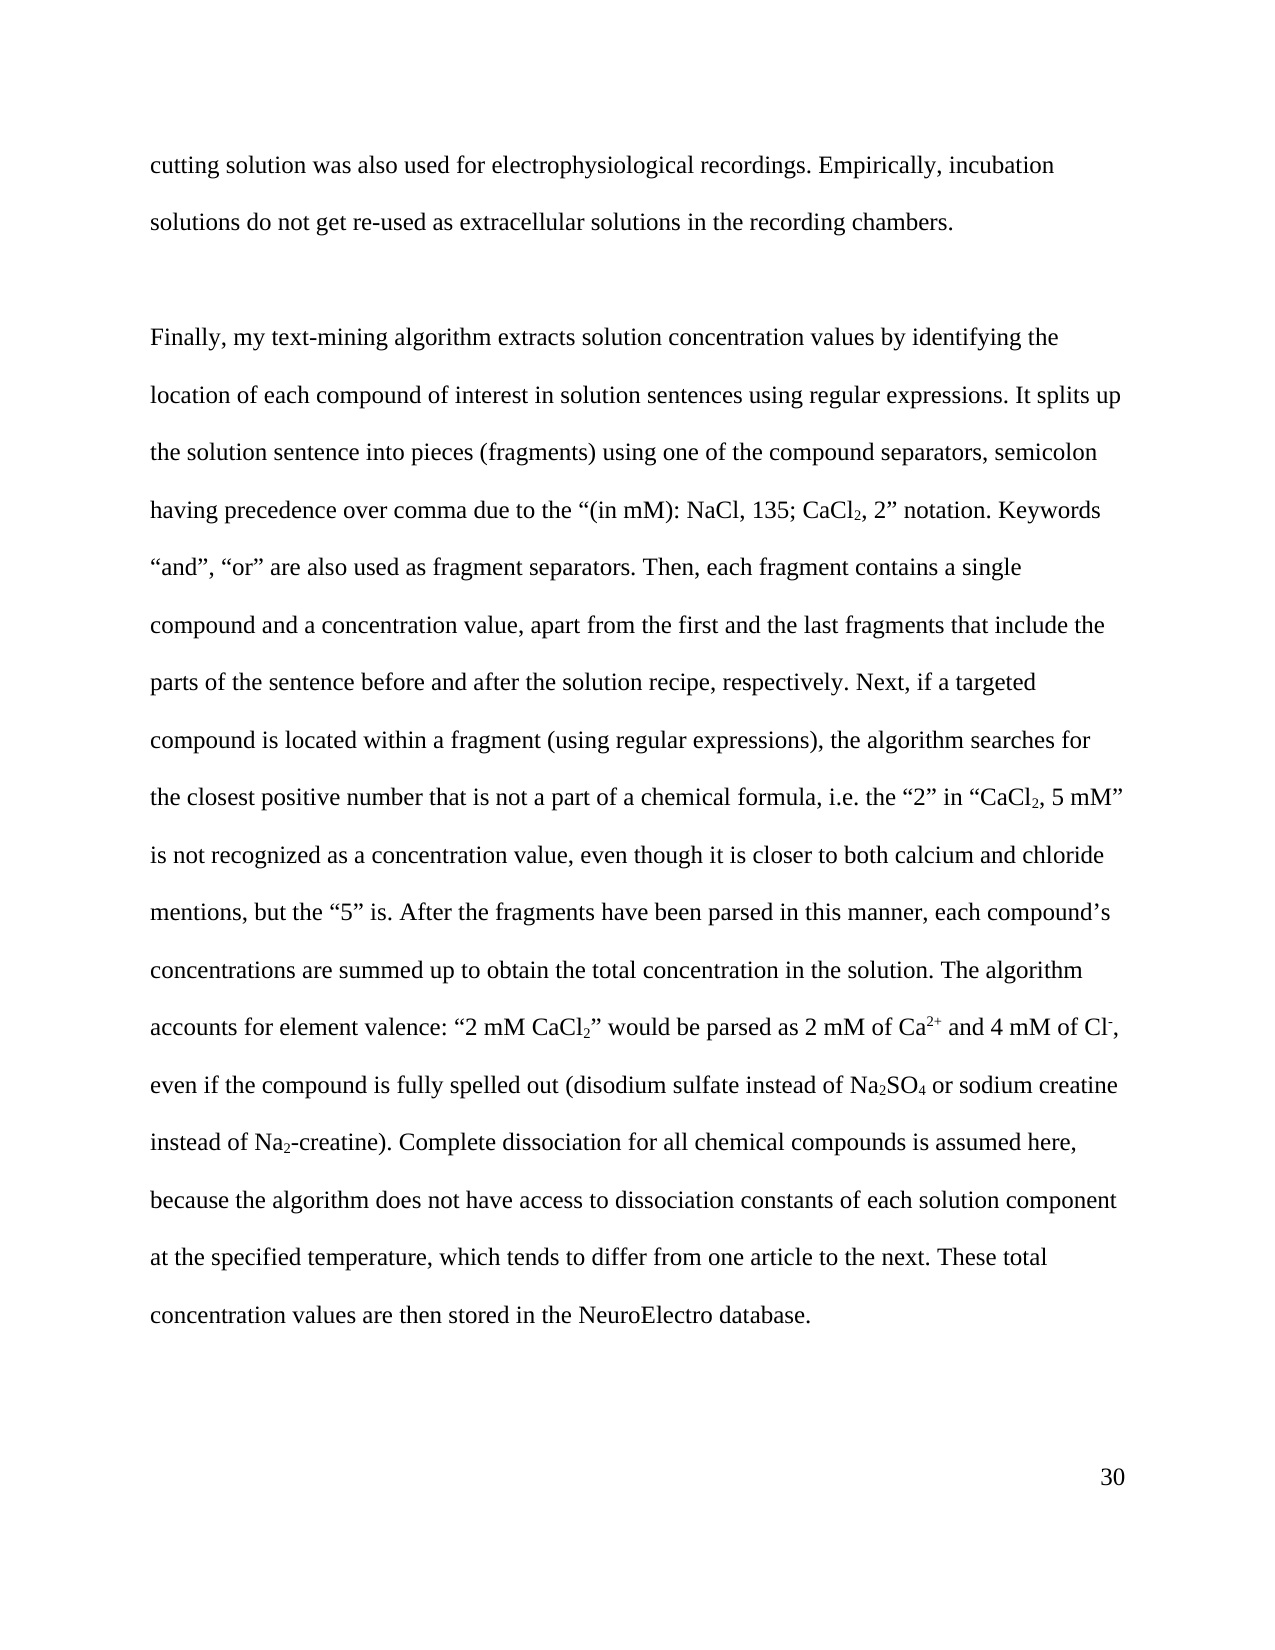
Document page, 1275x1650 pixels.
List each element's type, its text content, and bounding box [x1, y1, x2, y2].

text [150, 150, 1125, 236]
text Finally, my text-mining algorithm extracts solution concentration values by identifying the location of each compound of interest in solution sentences using regular expressions. It splits up the solution sentence into pieces (fragments) using one of the compound separators, semicolon having precedence over comma due to the “(in mM): NaCl, 135; CaCl2, 2” notation. Keywords “and”, “or” are also used as fragment separators. Then, each fragment contains a single compound and a concentration value, apart from the first and the last fragments that include the parts of the sentence before and after the solution recipe, respectively. Next, if a targeted compound is located within a fragment (using regular expressions), the algorithm searches for the closest positive number that is not a part of a chemical formula, i.e. the “2” in “CaCl2, 5 mM” is not recognized as a concentration value, even though it is closer to both calcium and chloride mentions, but the “5” is. After the fragments have been parsed in this manner, each compound’s concentrations are summed up to obtain the total concentration in the solution. The algorithm accounts for element valence: “2 mM CaCl2” would be parsed as 2 mM of Ca2+ and 4 mM of Cl-, even if the compound is fully spelled out (disodium sulfate instead of Na2SO4 or sodium creatine instead of Na2-creatine). Complete dissociation for all chemical compounds is assumed here, because the algorithm does not have access to dissociation constants of each solution component at the specified temperature, which tends to differ from one article to the next. These total concentration values are then stored in the NeuroElectro database. [150, 322, 1125, 1329]
